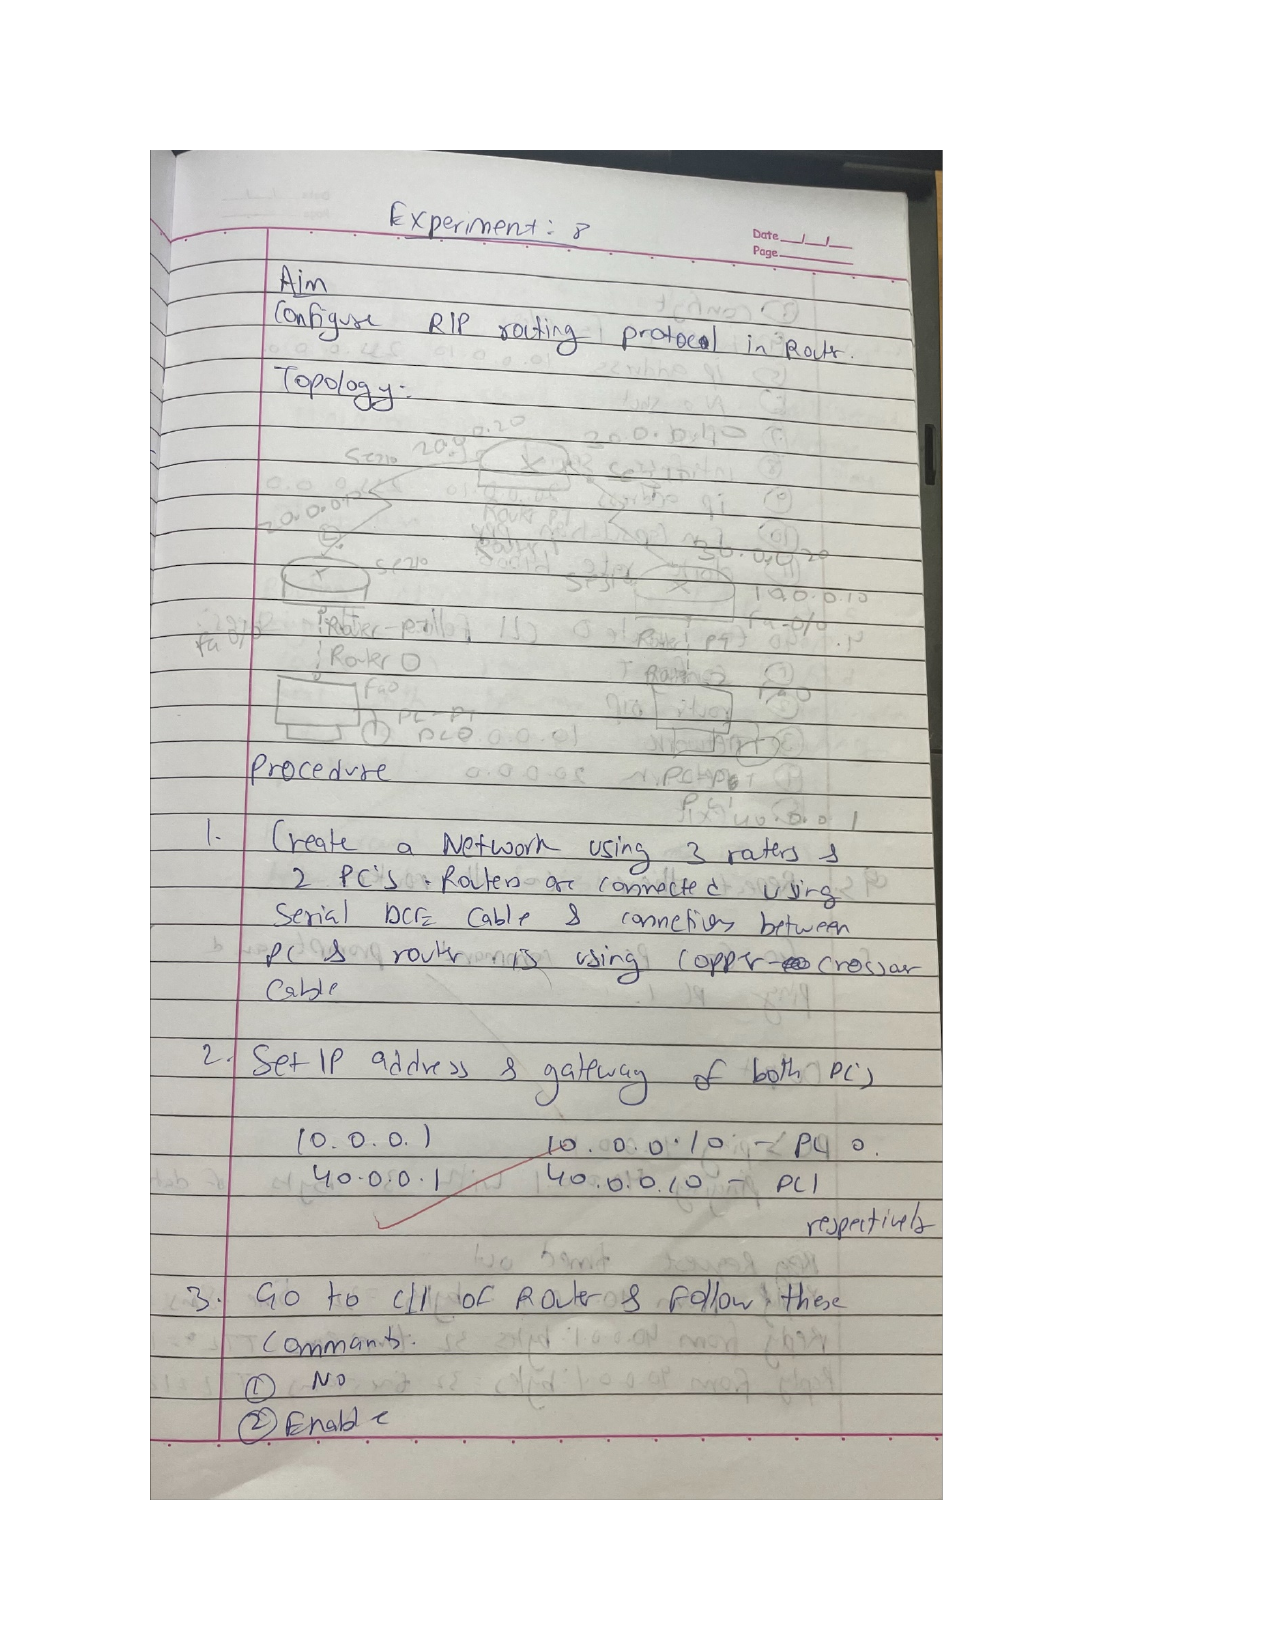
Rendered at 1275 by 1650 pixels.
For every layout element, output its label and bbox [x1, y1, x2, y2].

picture [150, 150, 943, 1500]
